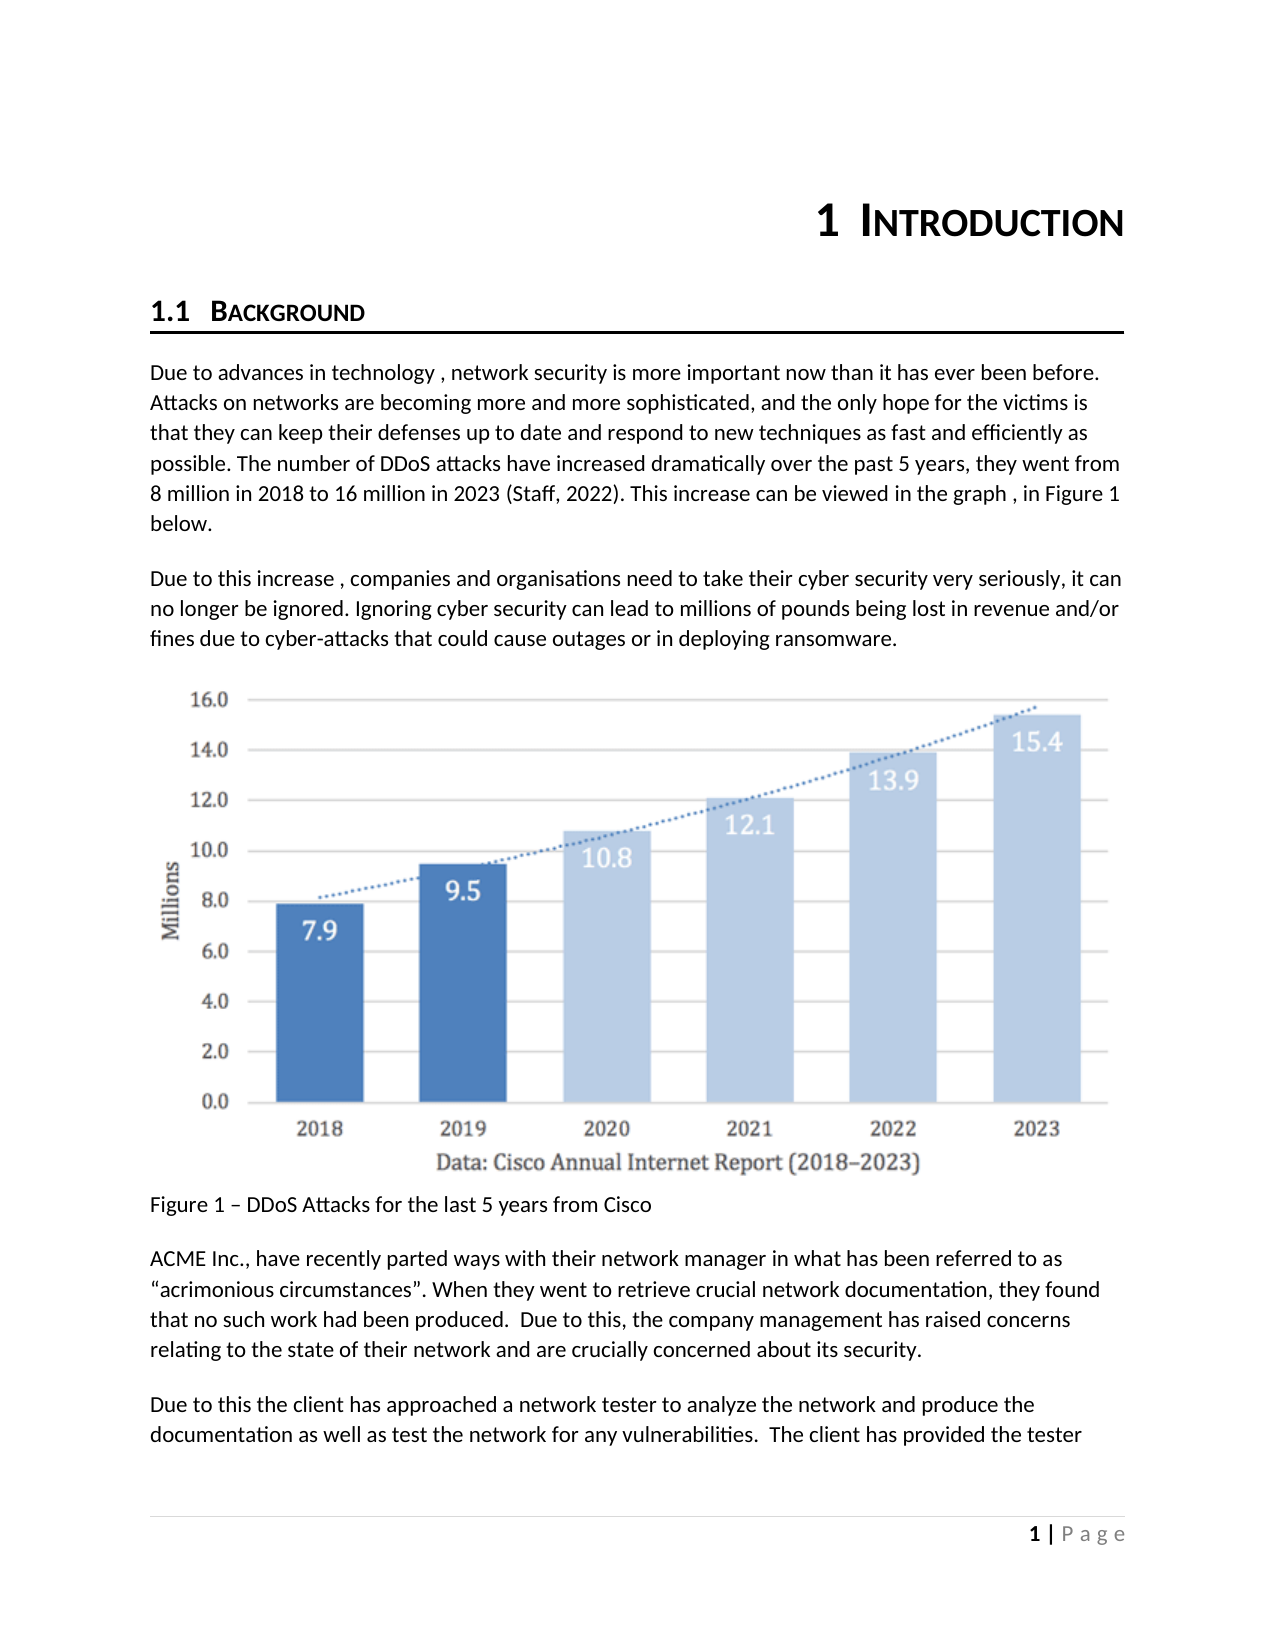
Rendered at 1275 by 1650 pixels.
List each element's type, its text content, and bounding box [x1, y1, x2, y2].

text Due to advances in technology , network security is more important now than it has ever been before. Attacks on networks are becoming more and more sophisticated, and the only hope for the victims is that they can keep their defenses up to date and respond to new techniques as fast and efficiently as possible. The number of DDoS attacks have increased dramatically over the past 5 years, they went from 8 million in 2018 to 16 million in 2023 . This increase can be viewed in the graph , in Figure 1 below. [150, 358, 1124, 537]
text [150, 1390, 1124, 1448]
text Figure 1 – DDoS Attacks for the last 5 years from Cisco [150, 1188, 1124, 1218]
subtitle Background [150, 291, 1124, 331]
text ACME Inc., have recently parted ways with their network manager in what has been referred to as “acrimonious circumstances”. When they went to retrieve crucial network documentation, they found that no such work had been produced. Due to this, the company management has raised concerns relating to the state of their network and are crucially concerned about its security. [150, 1244, 1124, 1363]
picture [150, 679, 1125, 1188]
text Due to this increase , companies and organisations need to take their cyber security very seriously, it can no longer be ignored. Ignoring cyber security can lead to millions of pounds being lost in revenue and/or fines due to cyber-attacks that could cause outages or in deploying ransomware. [150, 564, 1124, 652]
subtitle Introduction [150, 187, 1124, 248]
